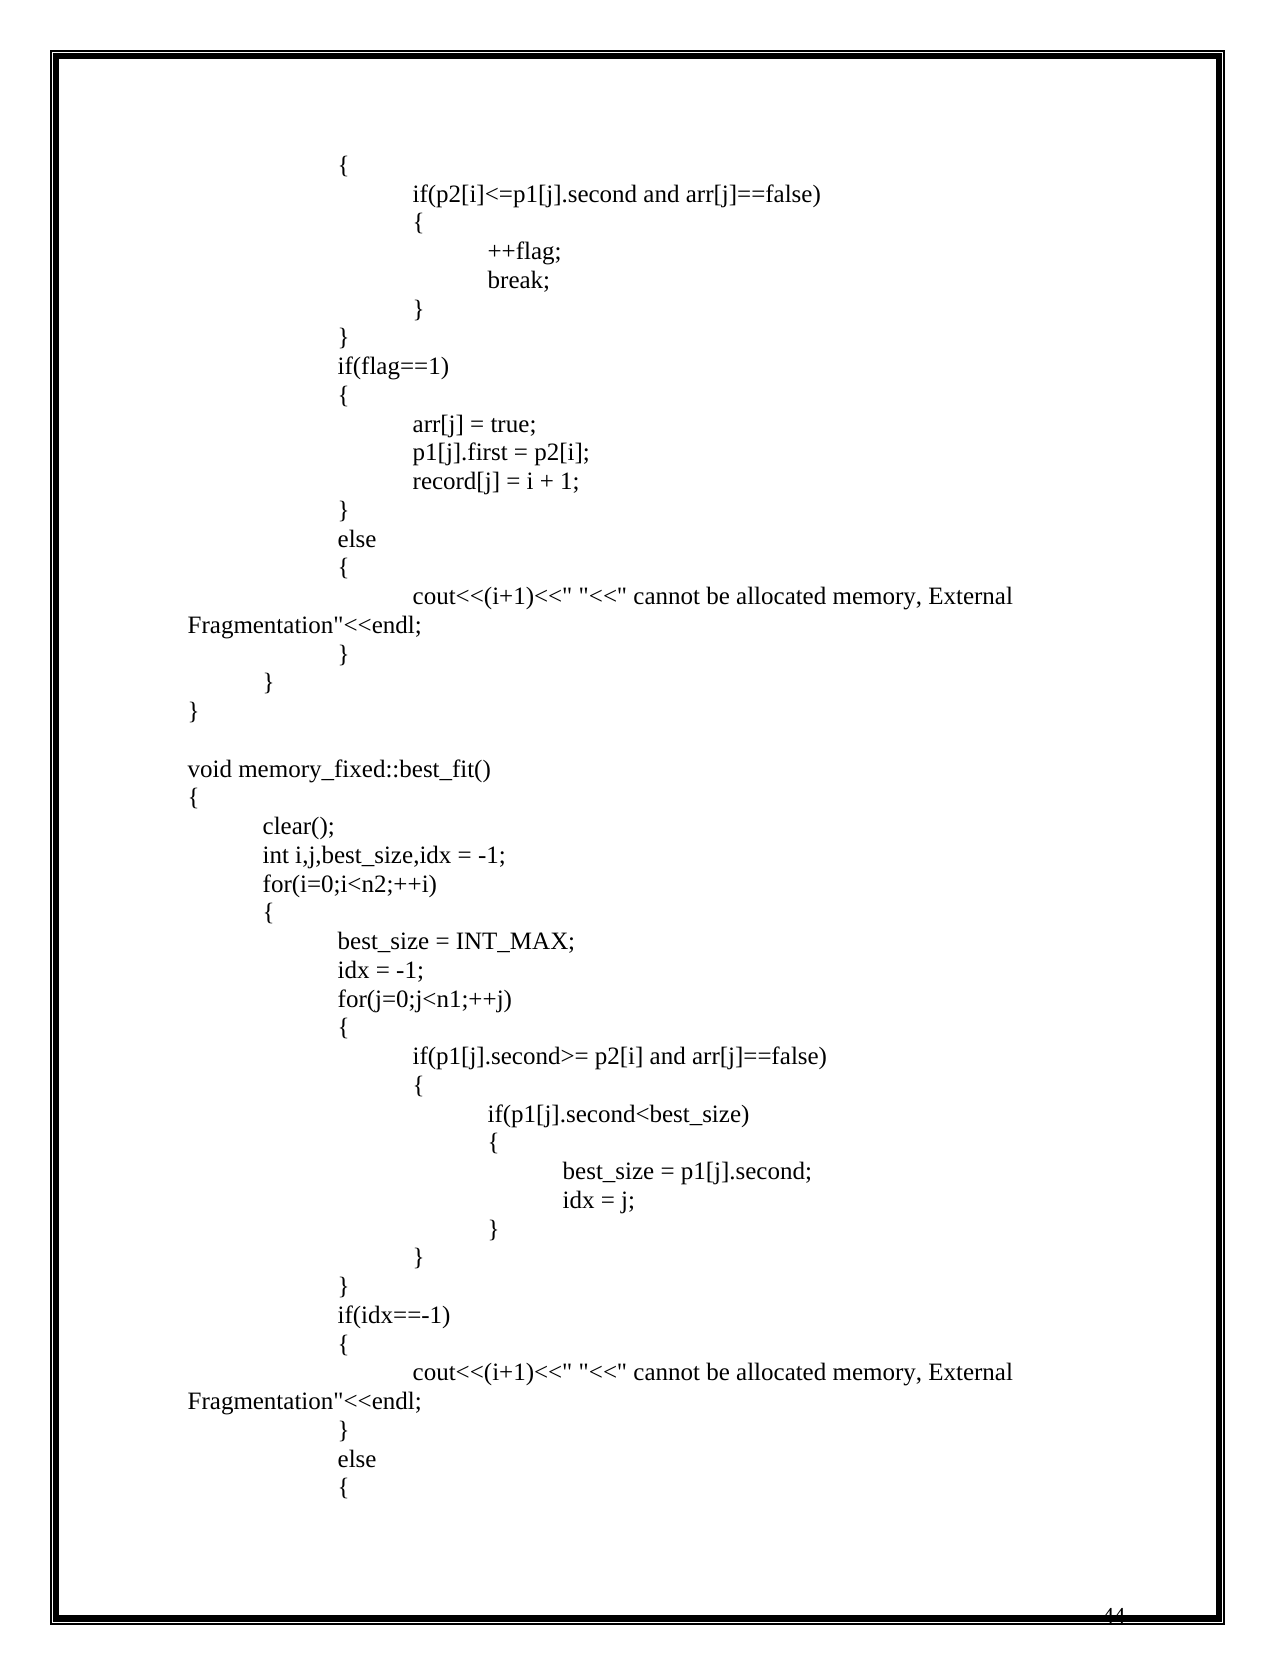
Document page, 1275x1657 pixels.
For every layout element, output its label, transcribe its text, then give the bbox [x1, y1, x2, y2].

text { [187, 1127, 1162, 1156]
text } [187, 696, 1162, 725]
text best_size = p1[j].second; [187, 1156, 1162, 1185]
text { [187, 552, 1162, 581]
text } [187, 495, 1162, 524]
text break; [187, 265, 1162, 294]
text int i,j,best_size,idx = -1; [187, 840, 1162, 869]
text { [187, 1472, 1162, 1501]
text if(p1[j].second>= p2[i] and arr[j]==false) [187, 1041, 1162, 1070]
text } [187, 667, 1162, 696]
text record[j] = i + 1; [187, 466, 1162, 495]
text { [187, 150, 1162, 179]
text best_size = INT_MAX; [187, 926, 1162, 955]
text cout<<(i+1)<<" "<<" cannot be allocated memory, External Fragmentation"<<endl; [187, 581, 1162, 639]
text void memory_fixed::best_fit() [187, 754, 1162, 782]
text if(idx==-1) [187, 1300, 1162, 1329]
text if(flag==1) [187, 351, 1162, 380]
text } [187, 1271, 1162, 1300]
text for(i=0;i<n2;++i) [187, 869, 1162, 897]
text for(j=0;j<n1;++j) [187, 984, 1162, 1012]
text p1[j].first = p2[i]; [187, 437, 1162, 466]
text { [187, 380, 1162, 409]
text { [187, 1070, 1162, 1099]
text } [187, 639, 1162, 667]
text { [187, 782, 1162, 811]
text else [187, 1444, 1162, 1472]
text ++flag; [187, 236, 1162, 265]
text arr[j] = true; [187, 409, 1162, 437]
text { [187, 897, 1162, 926]
text else [187, 524, 1162, 552]
text { [187, 207, 1162, 236]
text { [187, 1329, 1162, 1357]
text } [187, 294, 1162, 322]
text } [187, 1214, 1162, 1242]
text if(p2[i]<=p1[j].second and arr[j]==false) [187, 179, 1162, 207]
text } [187, 1415, 1162, 1444]
text if(p1[j].second<best_size) [187, 1099, 1162, 1127]
text cout<<(i+1)<<" "<<" cannot be allocated memory, External Fragmentation"<<endl; [187, 1357, 1162, 1415]
text } [187, 322, 1162, 351]
text idx = -1; [187, 955, 1162, 984]
text } [187, 1242, 1162, 1271]
text idx = j; [187, 1185, 1162, 1214]
text { [187, 1012, 1162, 1041]
text clear(); [187, 811, 1162, 840]
